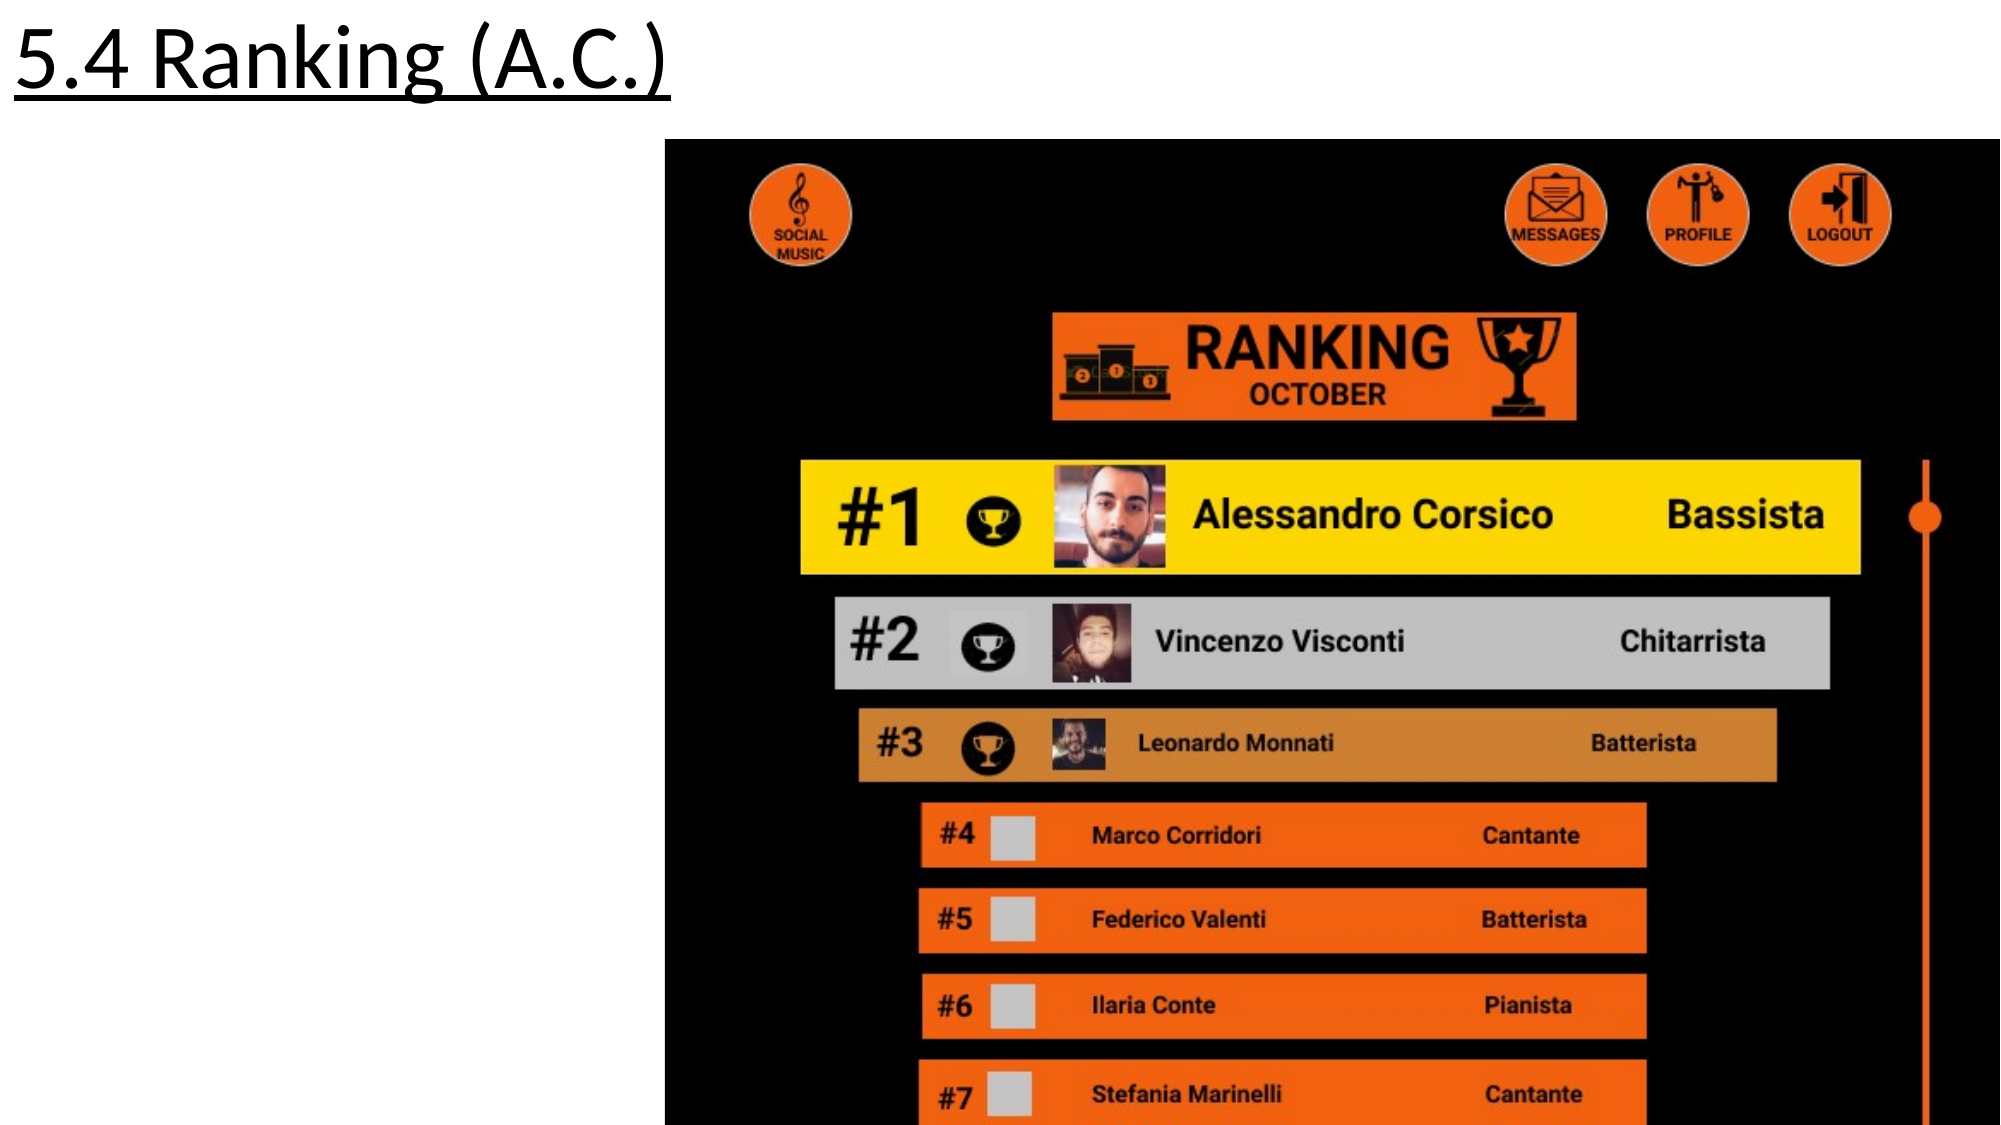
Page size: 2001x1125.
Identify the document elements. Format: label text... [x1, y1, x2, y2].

picture [664, 139, 2000, 1125]
text 5.4 Ranking (A.C.) [13, 0, 1981, 112]
